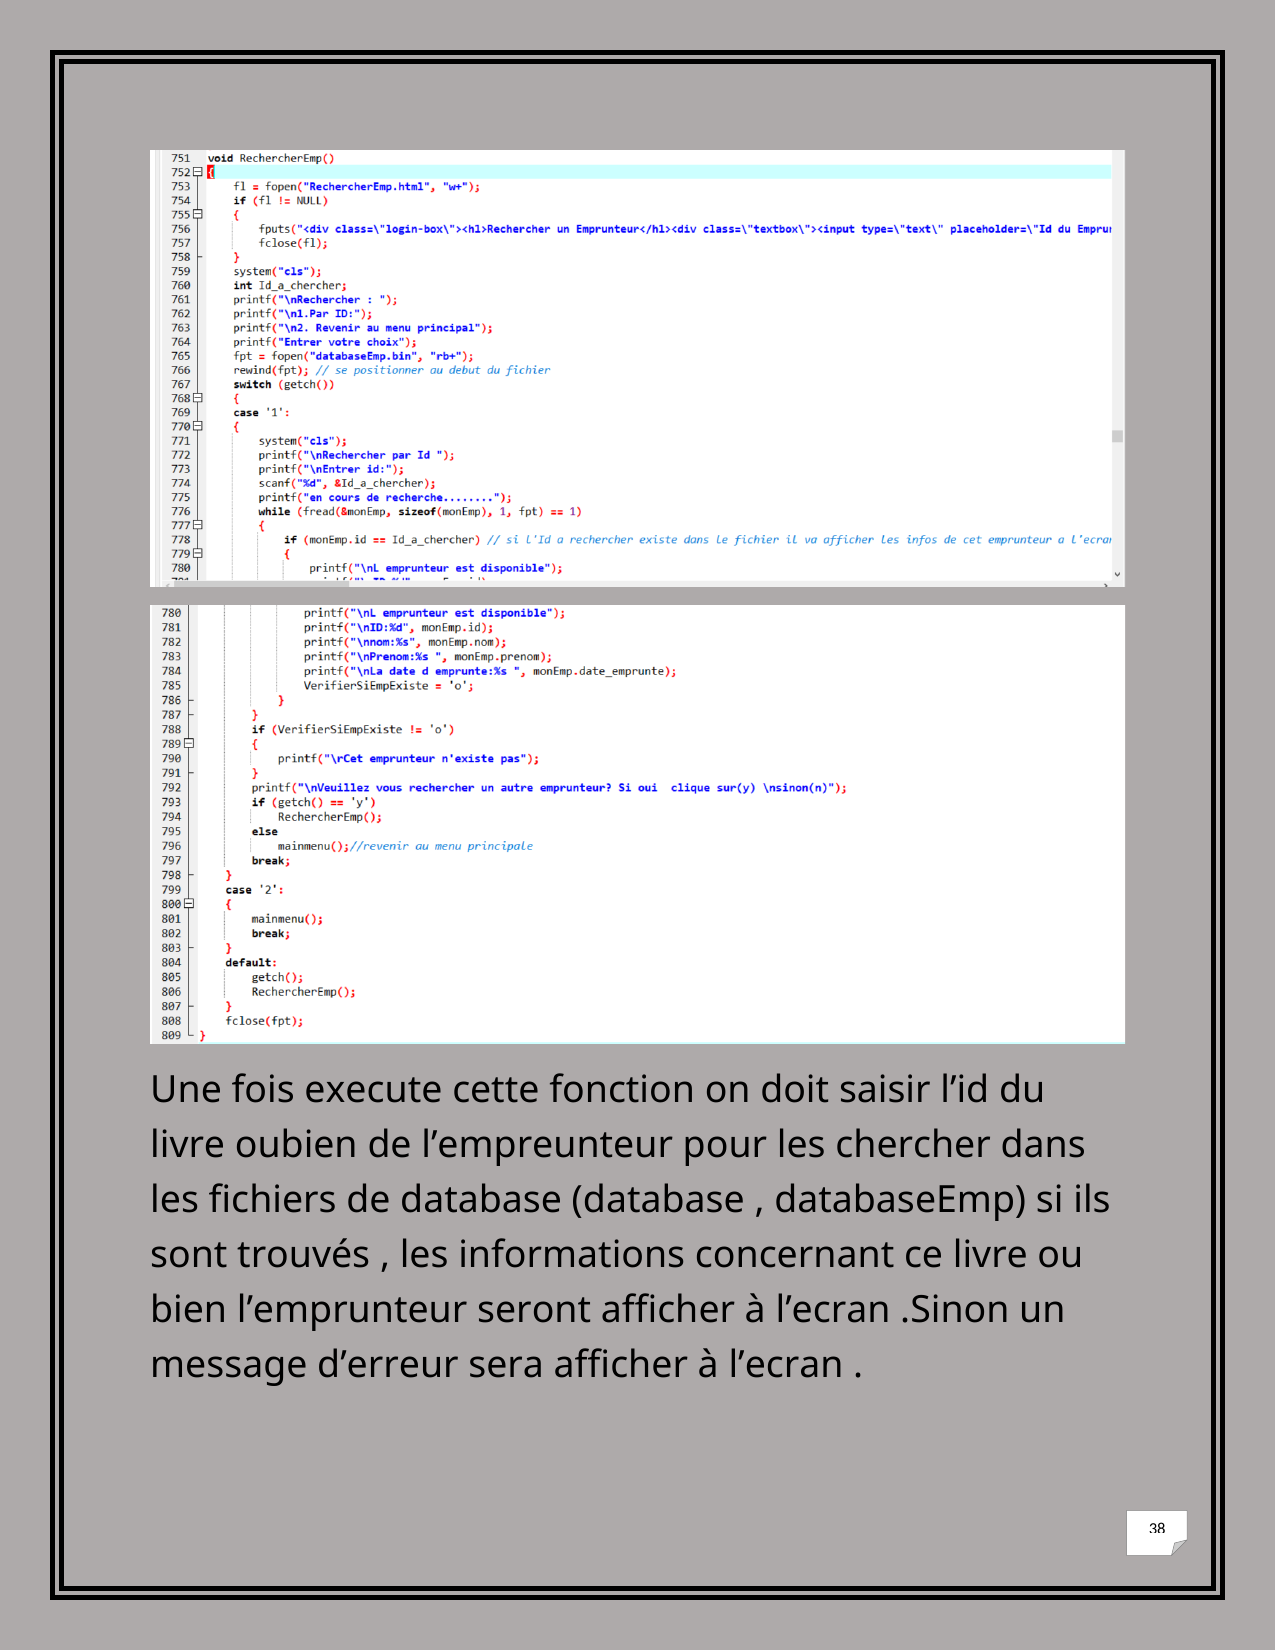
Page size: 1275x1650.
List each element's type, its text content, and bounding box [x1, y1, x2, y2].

text Une fois execute cette fonction on doit saisir l’id du livre oubien de l’empreunteur pour les chercher dans les fichiers de database (database , databaseEmp) si ils sont trouvés , les informations concernant ce livre ou bien l’emprunteur seront afficher à l’ecran .Sinon un message d’erreur sera afficher à l’ecran . [150, 1062, 1125, 1389]
picture [150, 605, 1125, 1044]
picture [150, 150, 1125, 587]
